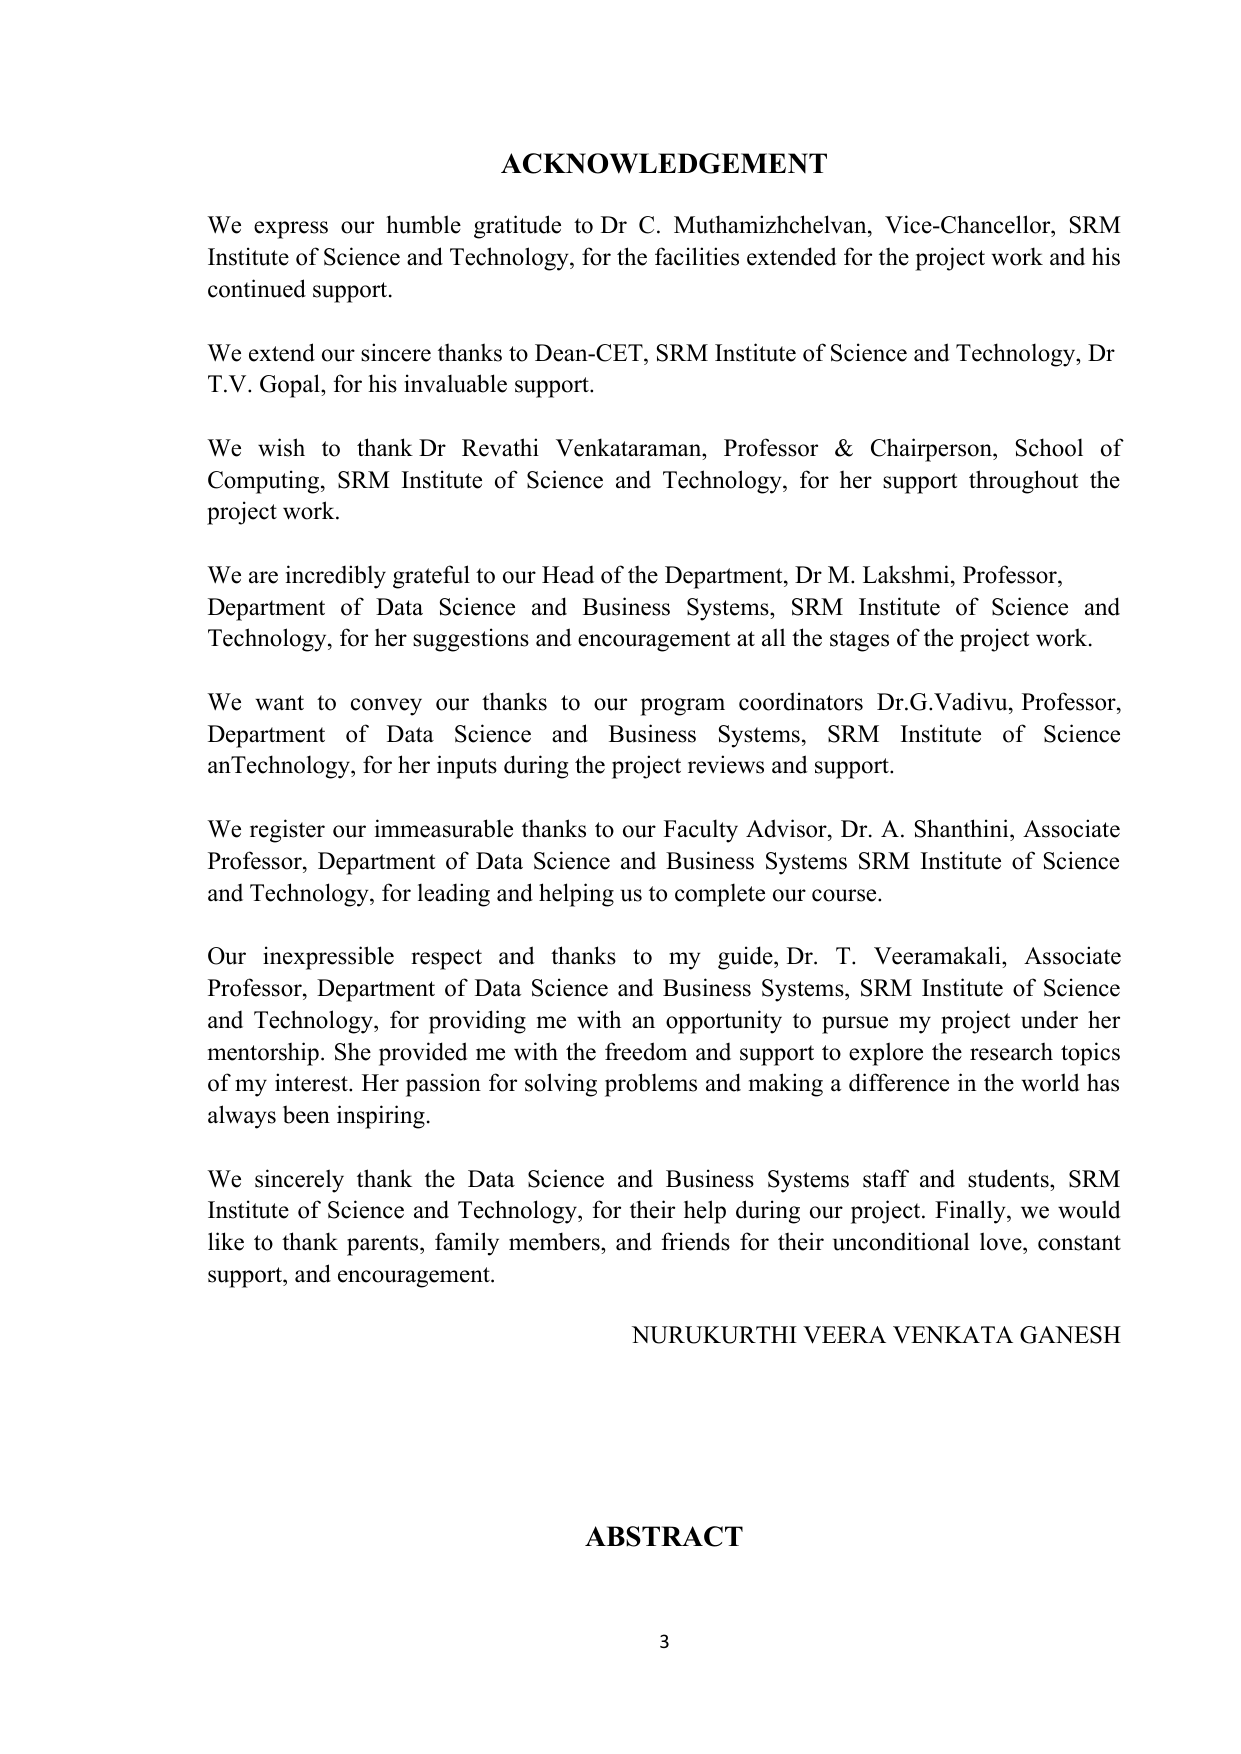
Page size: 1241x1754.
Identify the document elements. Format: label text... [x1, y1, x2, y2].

text We register our immeasurable thanks to our Faculty Advisor, Dr. A. Shanthini, Associate Professor, Department of Data Science and Business Systems SRM Institute of Science and Technology, for leading and helping us to complete our course. [207, 815, 1122, 906]
text NURUKURTHI VEERA VENKATA GANESH [207, 1321, 1121, 1349]
text T.V. Gopal, for his invaluable support. [207, 370, 1122, 398]
text We extend our sincere thanks to Dean-CET, SRM Institute of Science and Technology, Dr [207, 339, 1122, 366]
text ABSTRACT [207, 1520, 1121, 1552]
text We are incredibly grateful to our Head of the Department, Dr M. Lakshmi, Professor, [207, 561, 1122, 589]
text Our inexpressible respect and thanks to my guide, Dr. T. Veeramakali, Associate Professor, Department of Data Science and Business Systems, SRM Institute of Science and Technology, for providing me with an opportunity to pursue my project under her mentorship. She provided me with the freedom and support to explore the research topics of my interest. Her passion for solving problems and making a difference in the world has always been inspiring. [207, 942, 1122, 1129]
text Department of Data Science and Business Systems, SRM Institute of Science and Technology, for her suggestions and encouragement at all the stages of the project work. [207, 593, 1122, 652]
text We wish to thank Dr Revathi Venkataraman, Professor & Chairperson, School of Computing, SRM Institute of Science and Technology, for her support throughout the project work. [207, 434, 1122, 525]
text ACKNOWLEDGEMENT [207, 147, 1122, 179]
text We want to convey our thanks to our program coordinators Dr.G.Vadivu, Professor, Department of Data Science and Business Systems, SRM Institute of Science anTechnology, for her inputs during the project reviews and support. [207, 688, 1122, 779]
text We sincerely thank the Data Science and Business Systems staff and students, SRM Institute of Science and Technology, for their help during our project. Finally, we would like to thank parents, family members, and friends for their unconditional love, constant support, and encouragement. [207, 1165, 1122, 1288]
text We express our humble gratitude to Dr C. Muthamizhchelvan, Vice-Chancellor, SRM Institute of Science and Technology, for the facilities extended for the project work and his continued support. [207, 212, 1122, 303]
